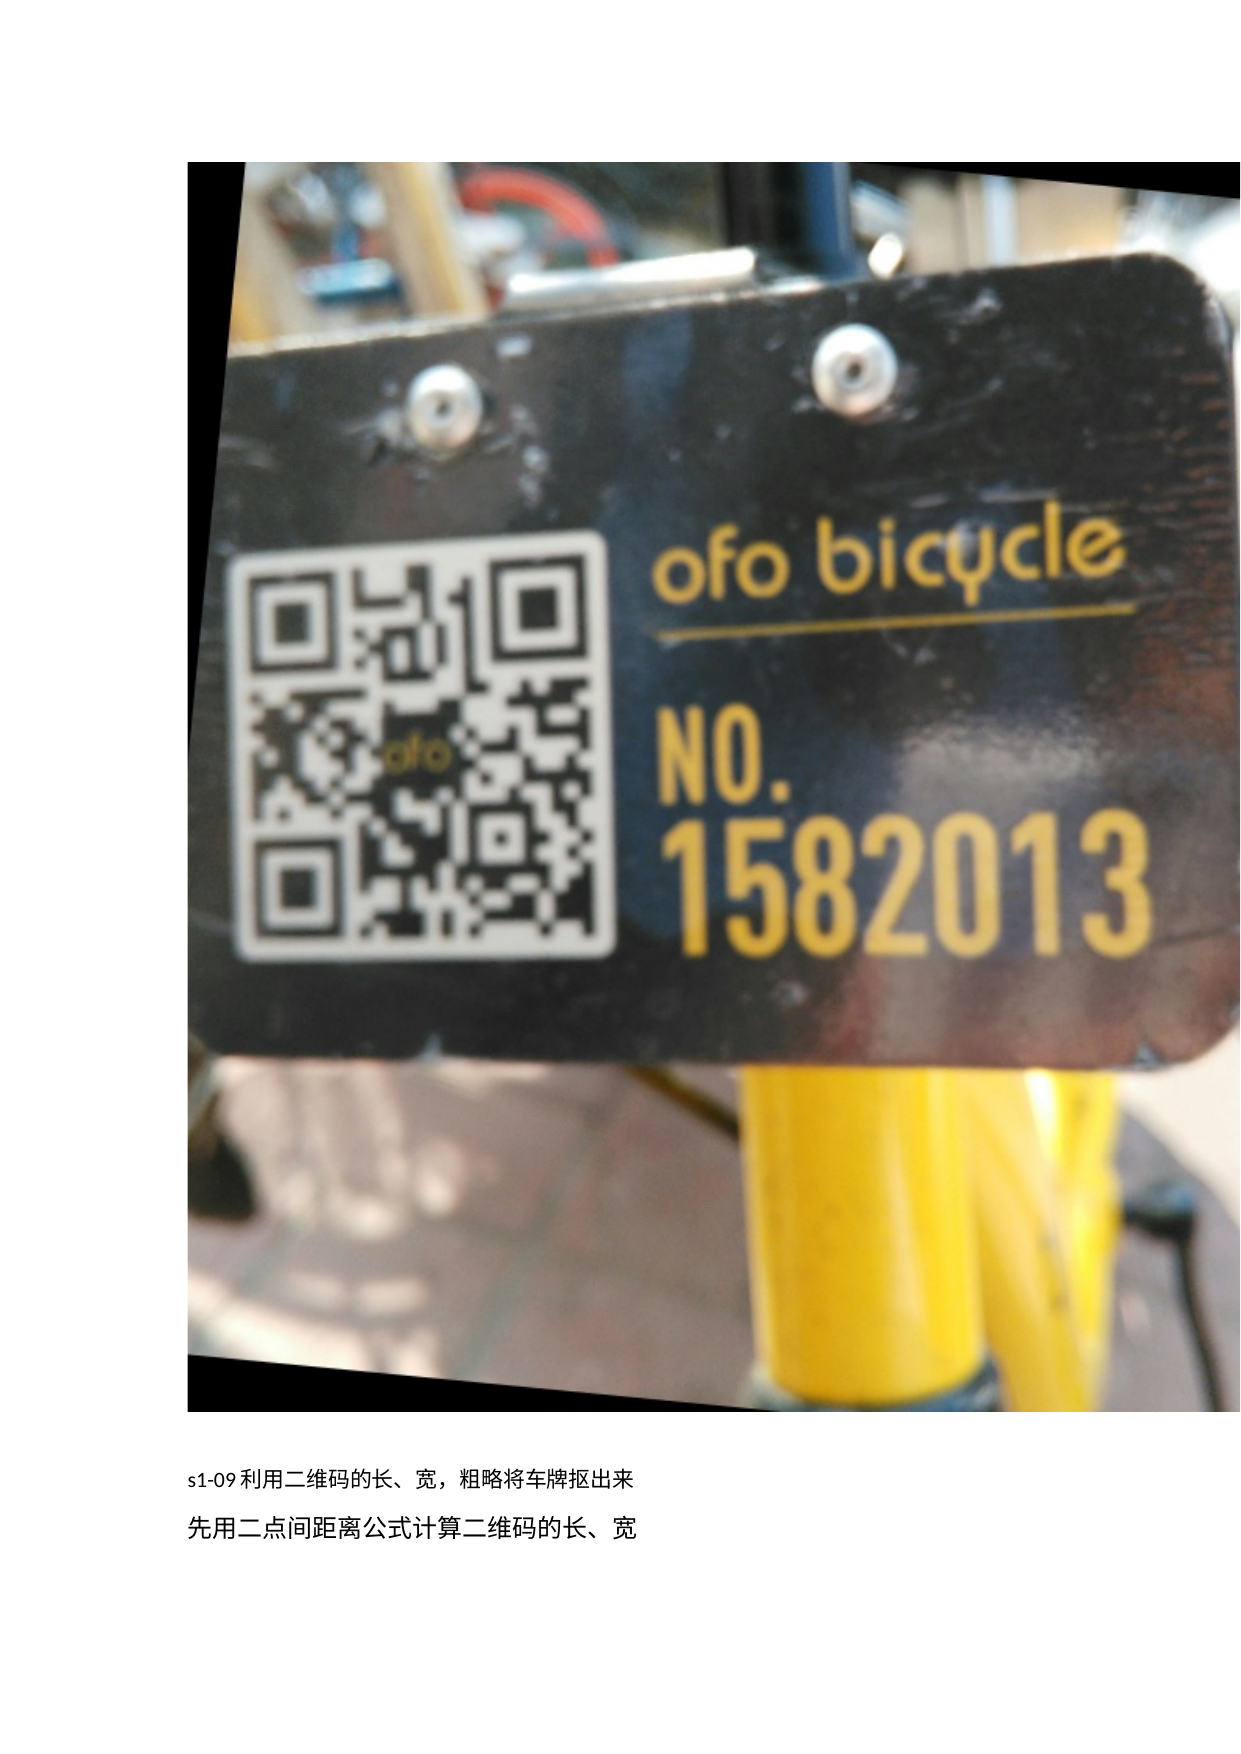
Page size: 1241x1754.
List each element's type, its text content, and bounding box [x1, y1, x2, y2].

picture [187, 162, 1241, 1412]
text 先用二点间距离公式计算二维码的长、宽 [187, 1494, 1053, 1559]
text s1-09利用二维码的长、宽，粗略将车牌抠出来 [187, 1462, 1053, 1494]
